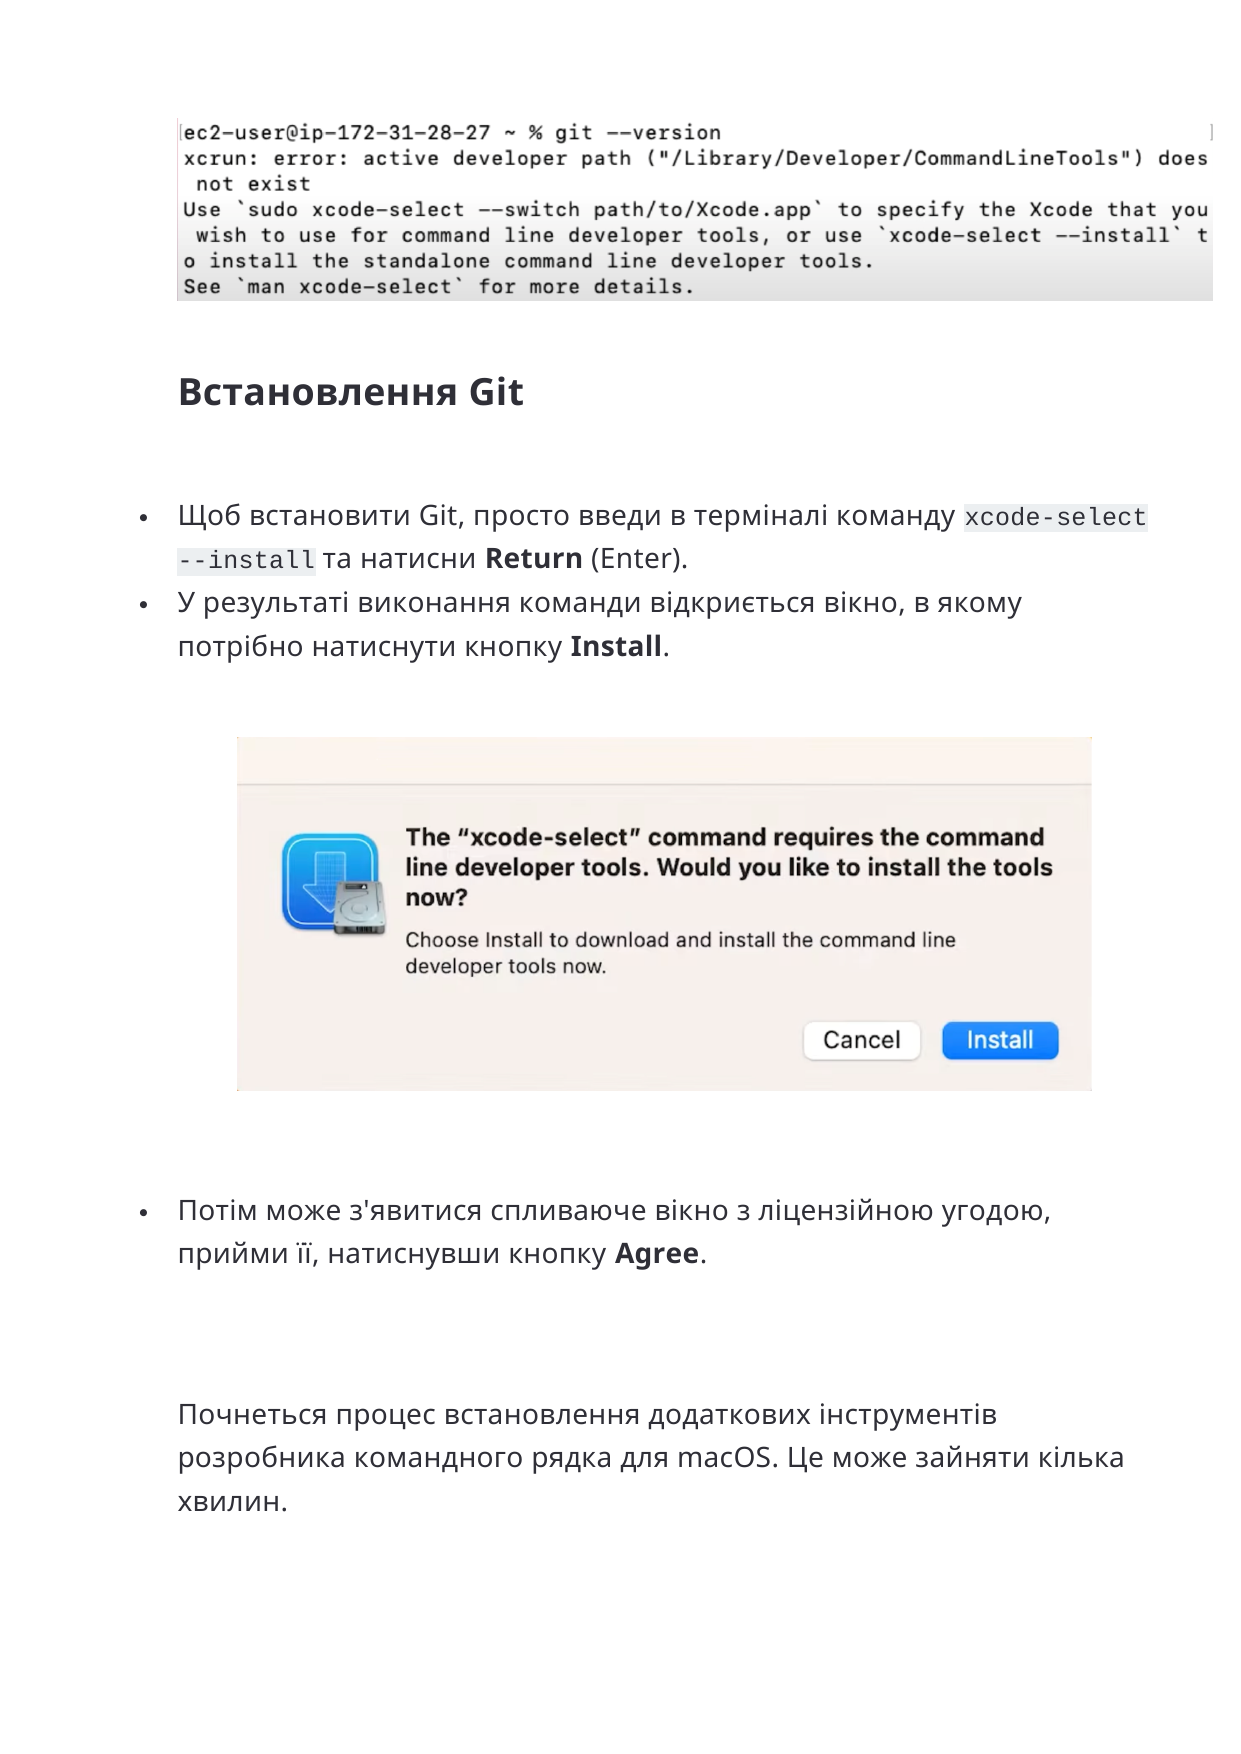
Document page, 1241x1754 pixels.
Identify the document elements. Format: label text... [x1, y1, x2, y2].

list У результаті виконання команди відкриється вікно, в якому потрібно натиснути кнопку Install. [140, 577, 1152, 664]
list Потім може з'явитися спливаюче вікно з ліцензійною угодою, прийми її, натиснувши кнопку Agree. [140, 1184, 1152, 1272]
picture [237, 737, 1092, 1091]
text Почнеться процес встановлення додаткових інструментів розробника командного рядка для macOS. Це може зайняти кілька хвилин. [177, 1388, 1152, 1520]
text Встановлення Git [177, 366, 1152, 417]
list Щоб встановити Git, просто введи в терміналі команду xcode-select --install та натисни Return (Enter). [140, 489, 1152, 577]
picture [177, 118, 1213, 301]
